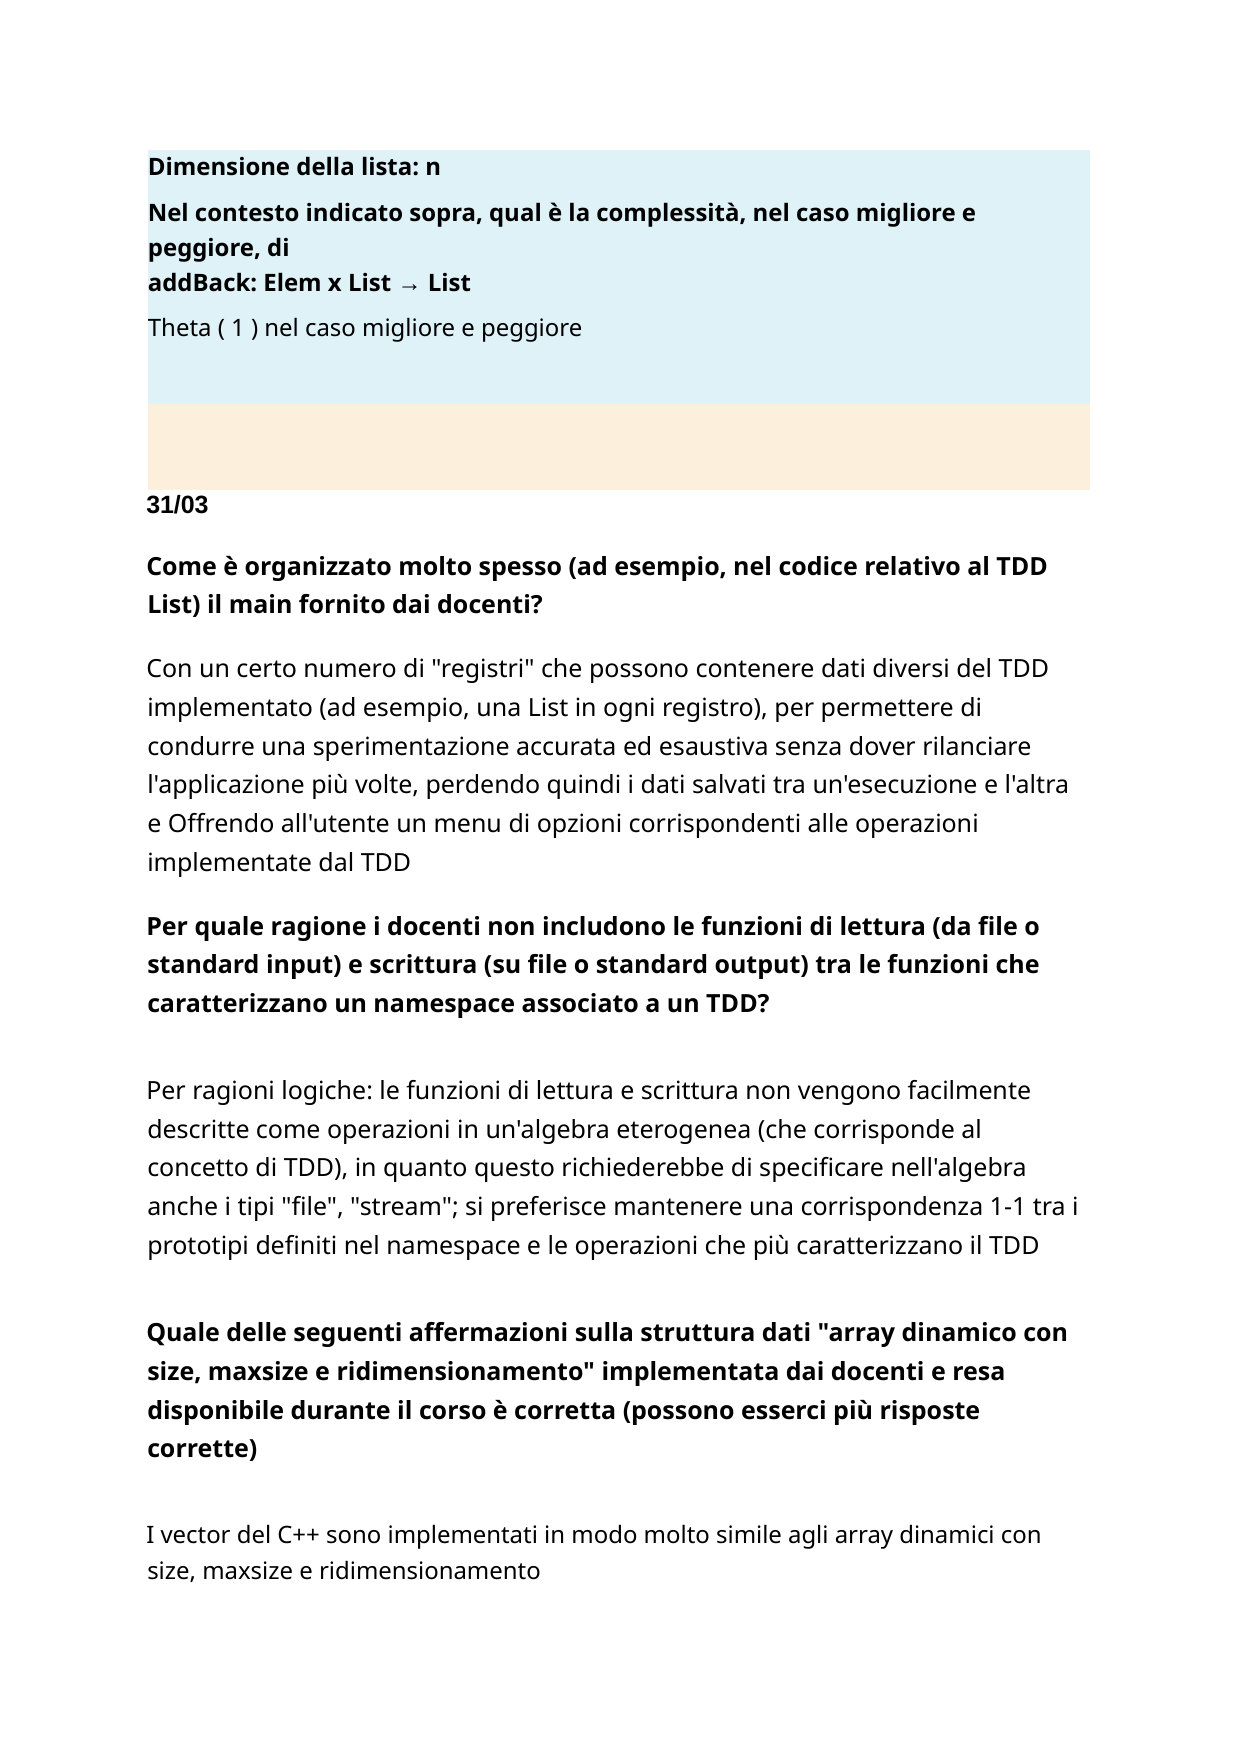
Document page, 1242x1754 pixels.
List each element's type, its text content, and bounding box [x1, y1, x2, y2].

text Per quale ragione i docenti non includono le funzioni di lettura (da file o standard input) e scrittura (su file o standard output) tra le funzioni che caratterizzano un namespace associato a un TDD? [146, 908, 1090, 1020]
text Con un certo numero di "registri" che possono contenere dati diversi del TDD implementato (ad esempio, una List in ogni registro), per permettere di condurre una sperimentazione accurata ed esaustiva senza dover rilanciare l'applicazione più volte, perdendo quindi i dati salvati tra un'esecuzione e l'altra e Offrendo all'utente un menu di opzioni corrispondenti alle operazioni implementate dal TDD [146, 651, 1085, 879]
table_cell [148, 404, 1090, 490]
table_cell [148, 311, 1090, 357]
table_cell addBack: Elem x List → List [148, 265, 1090, 311]
text Per ragioni logiche: le funzioni di lettura e scrittura non vengono facilmente descritte come operazioni in un'algebra eterogenea (che corrisponde al concetto di TDD), in quanto questo richiederebbe di specificare nell'algebra anche i tipi "file", "stream"; si preferisce mantenere una corrispondenza 1-1 tra i prototipi definiti nel namespace e le operazioni che più caratterizzano il TDD [146, 1073, 1085, 1262]
text 31/03 [146, 490, 1089, 518]
text I vector del C++ sono implementati in modo molto simile agli array dinamici con size, maxsize e ridimensionamento [146, 1518, 1089, 1586]
table_cell Dimensione della lista: n [148, 150, 1090, 195]
table_cell Nel contesto indicato sopra, qual è la complessità, nel caso migliore e peggiore, di [148, 195, 1090, 265]
text Quale delle seguenti affermazioni sulla struttura dati "array dinamico con size, maxsize e ridimensionamento" implementata dai docenti e resa disponibile durante il corso è corretta (possono esserci più risposte corrette) [146, 1315, 1090, 1465]
text Come è organizzato molto spesso (ad esempio, nel codice relativo al TDD List) il main fornito dai docenti? [146, 548, 1090, 621]
